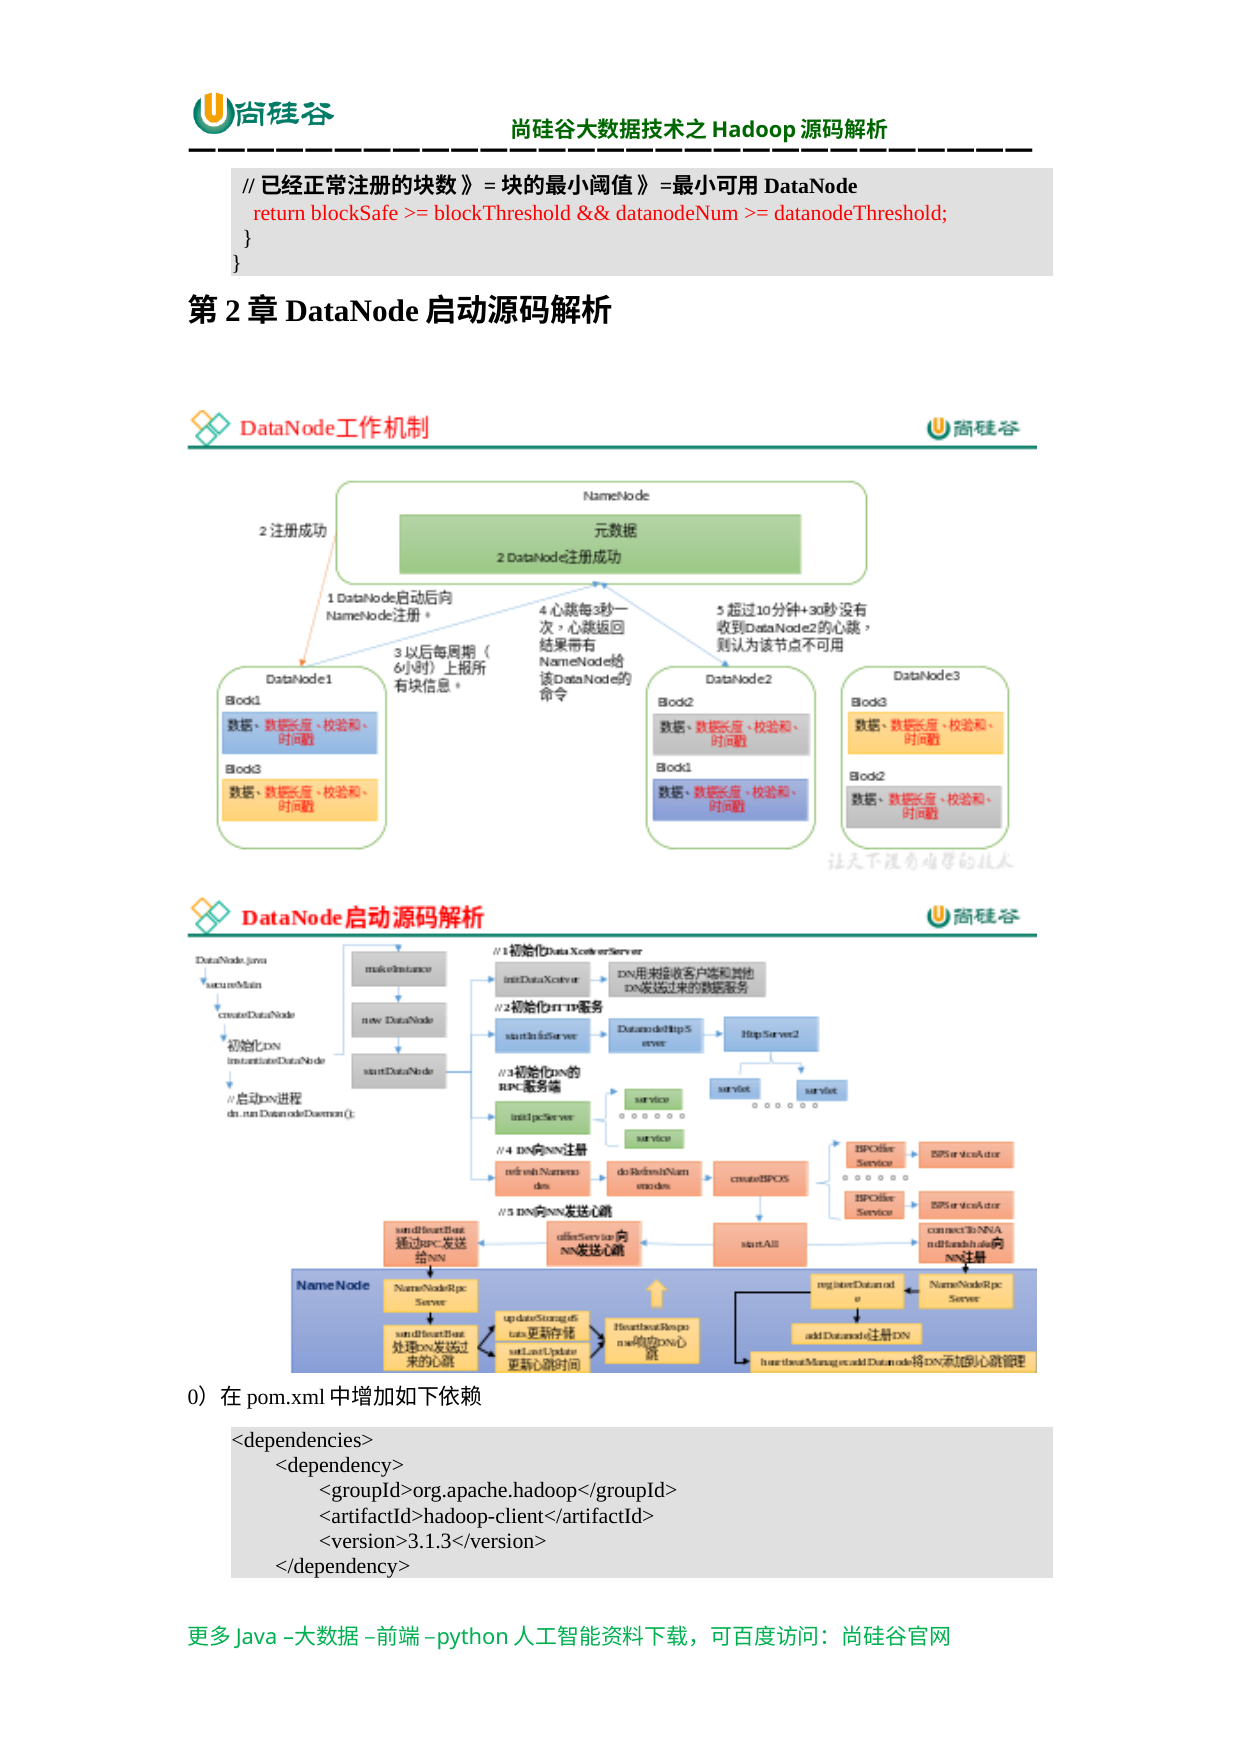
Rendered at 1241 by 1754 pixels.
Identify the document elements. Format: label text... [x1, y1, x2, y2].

text } [231, 250, 1053, 276]
text 0）在pom.xml中增加如下依赖 [187, 1379, 1053, 1411]
text <version>3.1.3</version> [231, 1528, 1053, 1553]
picture [187, 88, 338, 138]
subtitle 第2章 DataNode启动源码解析 [187, 276, 1053, 341]
text <groupId>org.apache.hadoop</groupId> [231, 1477, 1053, 1503]
text <artifactId>hadoop-client</artifactId> [231, 1503, 1053, 1528]
text </dependency> [231, 1553, 1053, 1578]
text // 已经正常注册的块数 》= 块的最小阈值 》=最小可用DataNode [231, 168, 1053, 200]
text return blockSafe >= blockThreshold && datanodeNum >= datanodeThreshold; [231, 200, 1053, 225]
text <dependency> [231, 1452, 1053, 1477]
text <dependencies> [231, 1427, 1053, 1452]
text } [231, 225, 1053, 250]
